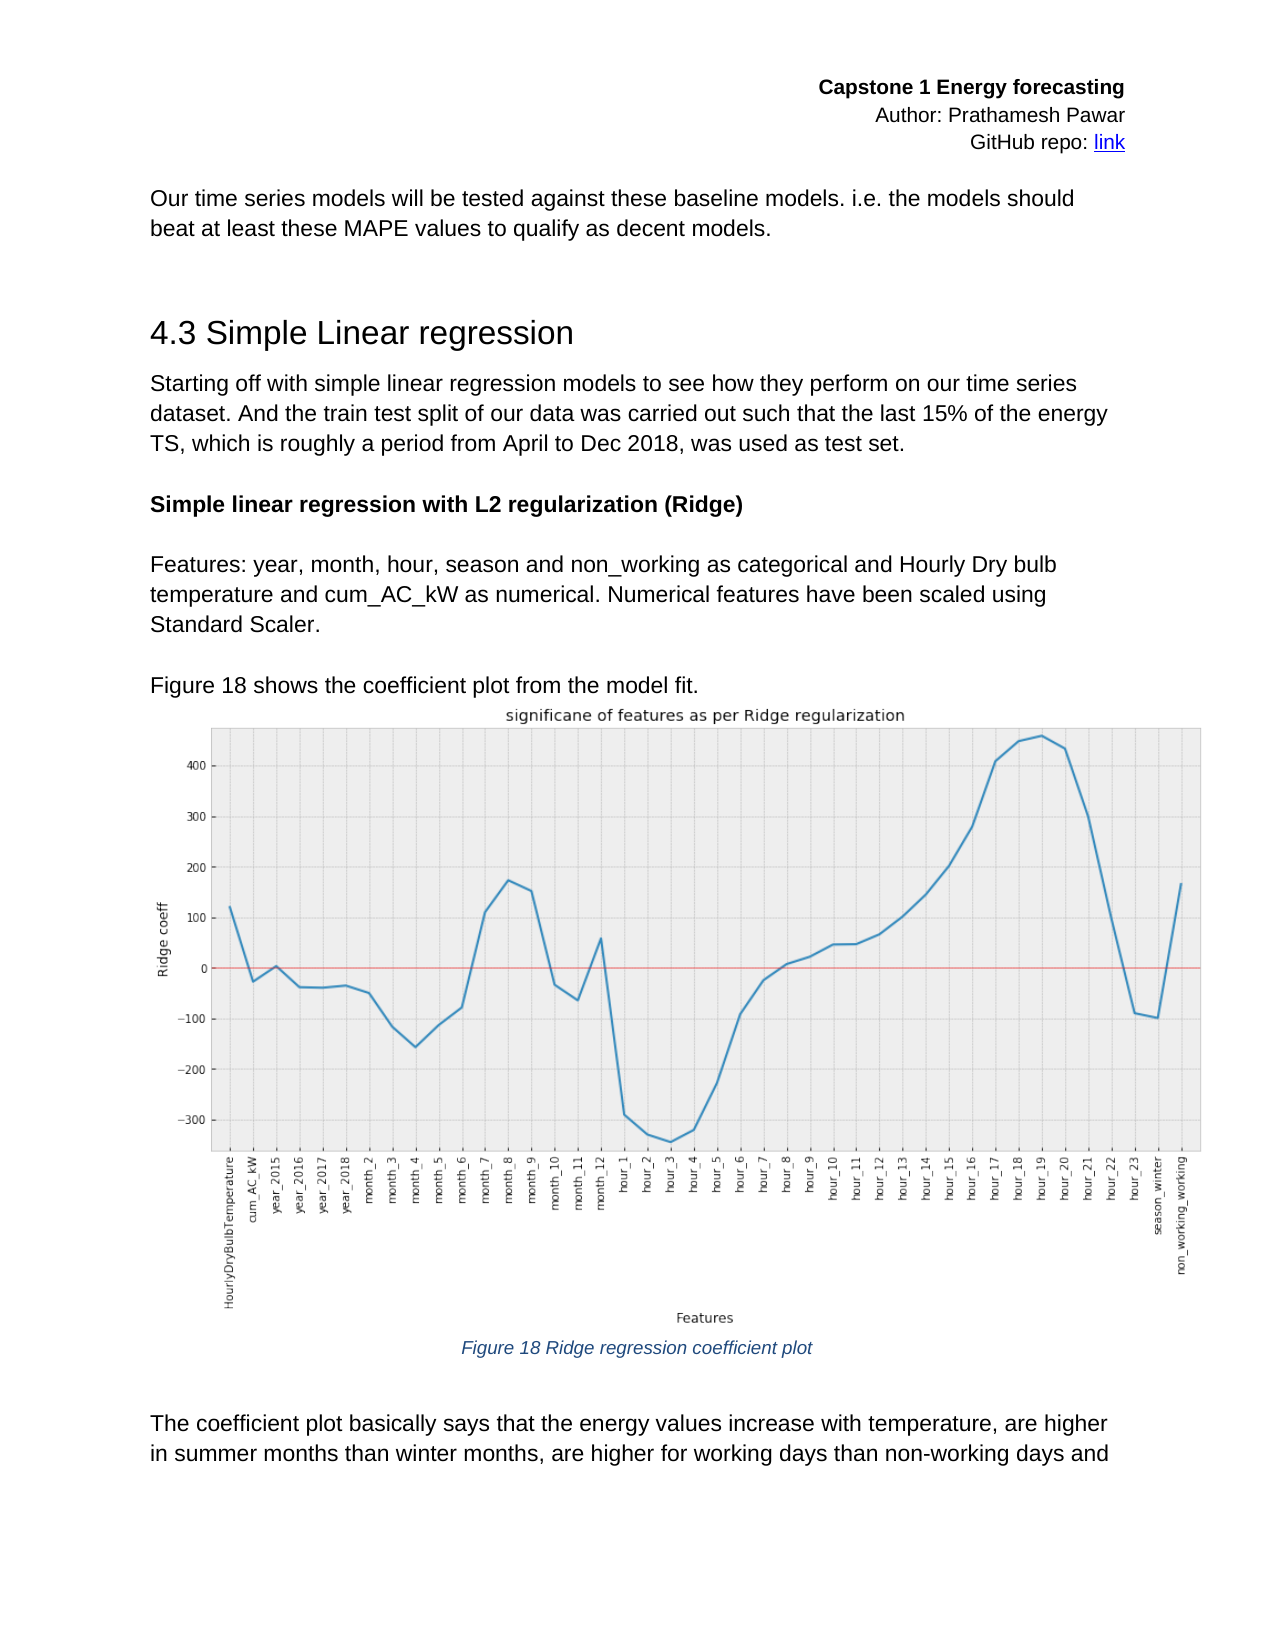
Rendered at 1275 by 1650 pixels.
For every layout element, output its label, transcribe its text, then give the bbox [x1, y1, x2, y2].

text Our time series models will be tested against these baseline models. i.e. the models should beat at least these MAPE values to qualify as decent models. [150, 185, 1125, 242]
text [150, 1410, 1125, 1466]
text Figure Ridge regression coefficient plot [150, 1337, 1125, 1359]
text Starting off with simple linear regression models to see how they perform on our time series dataset. And the train test split of our data was carried out such that the last 15% of the energy TS, which is roughly a period from April to Dec 2018, was used as test set. [150, 370, 1125, 457]
text Simple linear regression with L2 regularization (Ridge) [150, 491, 1125, 517]
picture [150, 702, 1207, 1334]
text Features: year, month, hour, season and non_working as categorical and Hourly Dry bulb temperature and cum_AC_kW as numerical. Numerical features have been scaled using Standard Scaler. [150, 551, 1125, 638]
text Figure 18 shows the coefficient plot from the model fit. [150, 672, 1125, 698]
subtitle 4.3 Simple Linear regression [150, 313, 1125, 352]
